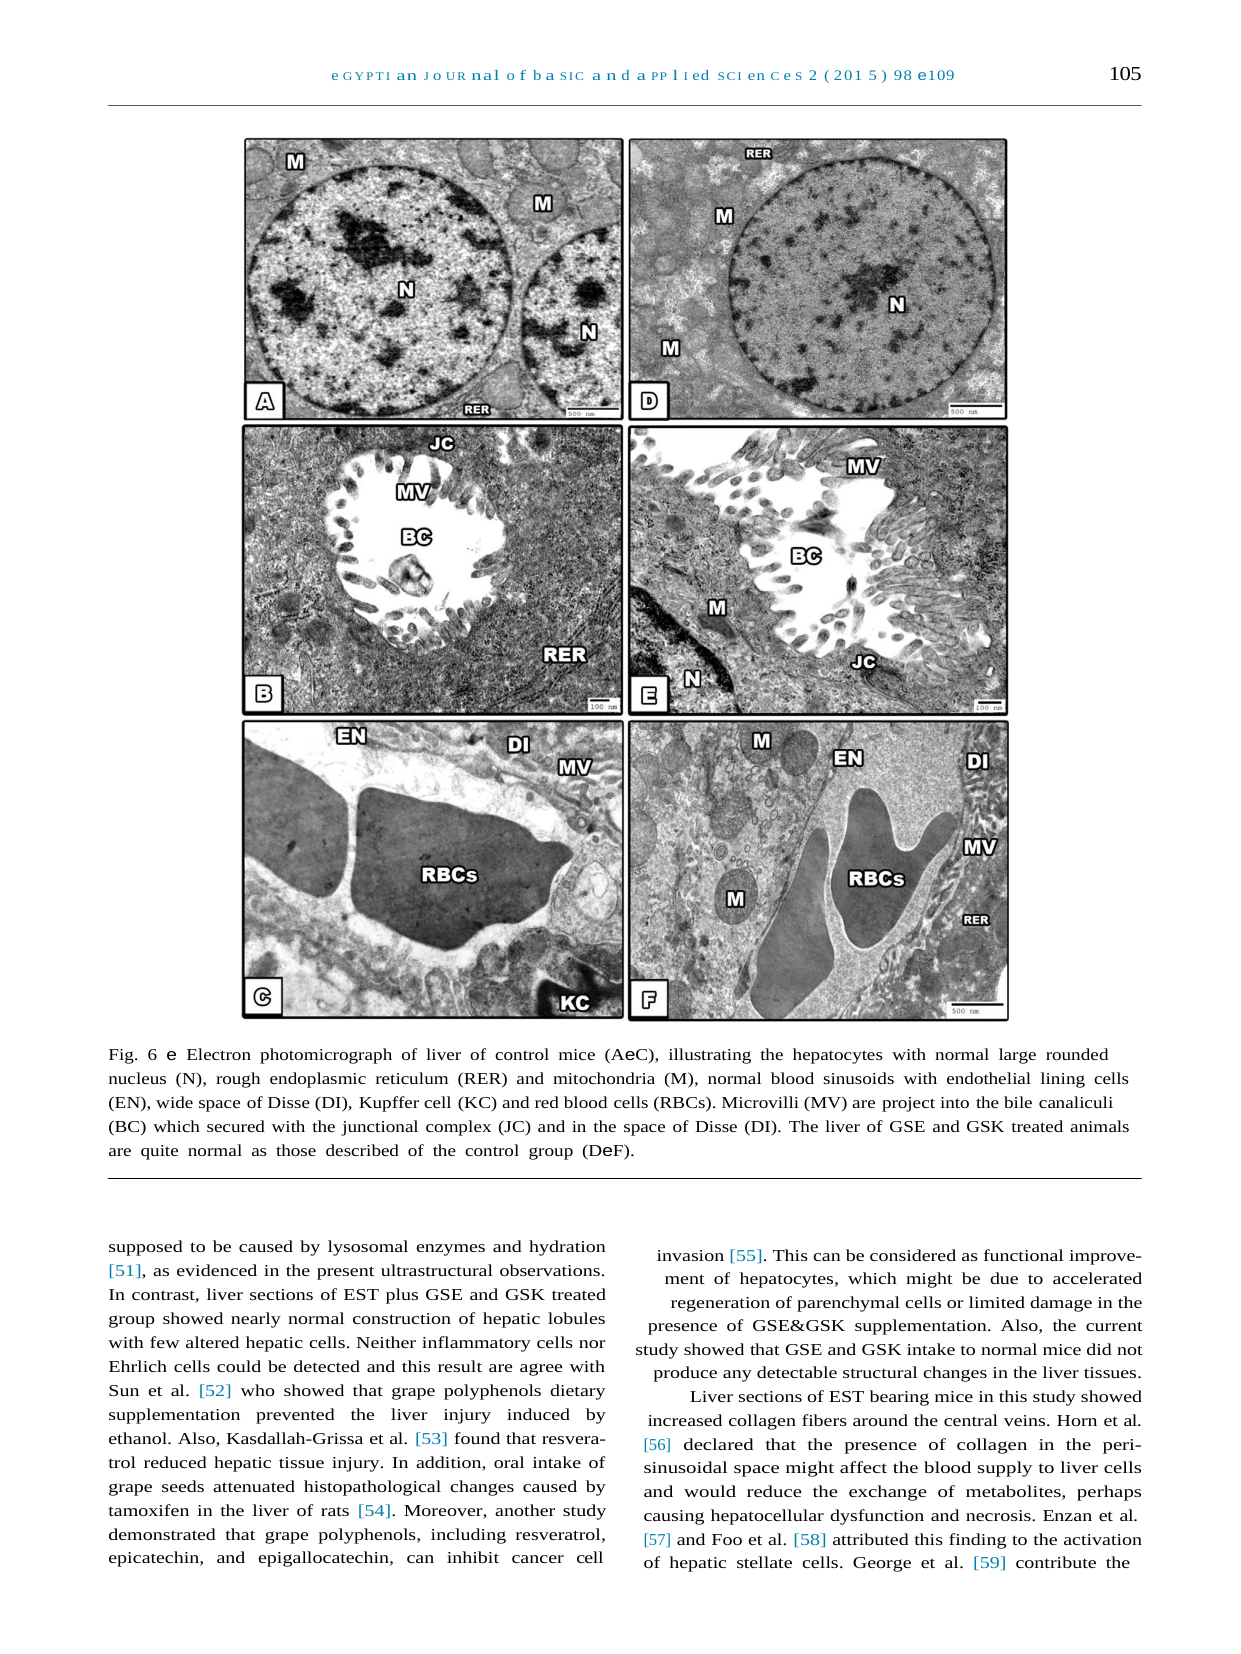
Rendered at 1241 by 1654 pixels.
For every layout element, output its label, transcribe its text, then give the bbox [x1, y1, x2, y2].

text invasion [55]. This can be considered as functional improve- ment of hepatocytes, which might be due to accelerated regeneration of parenchymal cells or limited damage in the presence of GSE&GSK supplementation. Also, the current study showed that GSE and GSK intake to normal mice did not produce any detectable structural changes in the liver tissues. Liver sections of EST bearing mice in this study showed increased collagen fibers around the central veins. Horn et al. [623, 1246, 1142, 1429]
picture [445, 72, 454, 80]
picture [737, 1250, 744, 1256]
list and Foo et al. [58] attributed this finding to the activation of hepatic stellate cells. George et al. [59] contribute the [643, 1529, 1142, 1572]
picture [771, 72, 778, 80]
picture [116, 1265, 123, 1271]
picture [809, 70, 815, 78]
picture [904, 70, 910, 80]
text supposed to be caused by lysosomal enzymes and hydration [51], as evidenced in the present ultrastructural observations. In contrast, liver sections of EST plus GSE and GSK treated group showed nearly normal construction of hepatic lobules with few altered hepatic cells. Neither inflammatory cells nor Ehrlich cells could be detected and this result are agree with Sun et al. [52] who showed that grape polyphenols dietary supplementation prevented the liver injury induced by ethanol. Also, Kasdallah-Grissa et al. [53] found that resvera- trol reduced hepatic tissue injury. In addition, oral intake of grape seeds attenuated histopathological changes caused by tamoxifen in the liver of rats [54]. Moreover, another study demonstrated that grape polyphenols, including resveratrol, epicatechin, and epigallocatechin, can inhibit cancer cell [108, 1237, 606, 1567]
picture [727, 72, 734, 80]
picture [365, 1505, 372, 1511]
picture [1000, 1556, 1004, 1570]
text e gypti an j o ur nal o f b a sic a n d a pp l i ed sci en c e s 2 ( 201 5 ) 98 e109 105 [331, 62, 1153, 85]
picture [534, 70, 538, 80]
picture [801, 1534, 808, 1540]
picture [199, 1384, 204, 1398]
picture [358, 1504, 363, 1518]
picture [206, 1385, 213, 1391]
picture [747, 1250, 754, 1256]
picture [929, 70, 933, 80]
picture [422, 1433, 429, 1439]
picture [658, 1534, 665, 1545]
picture [980, 1557, 987, 1563]
picture [623, 70, 628, 80]
picture [374, 1507, 380, 1514]
picture [385, 1504, 389, 1518]
picture [834, 70, 840, 78]
text Fig. 6 e Electron photomicrograph of liver of control mice (AeC), illustrating the hepatocytes with normal large rounded nucleus (N), rough endoplasmic reticulum (RER) and mitochondria (M), normal blood sinusoids with endothelial lining cells (EN), wide space of Disse (DI), Kupffer cell (KC) and red blood cells (RBCs). Microvilli (MV) are project into the bile canaliculi (BC) which secured with the junctional complex (JC) and in the space of Disse (DI). The liver of GSE and GSK treated animals are quite normal as those described of the control group (DeF). [108, 150, 1149, 1159]
picture [343, 72, 350, 80]
picture [651, 72, 658, 80]
picture [457, 72, 463, 80]
picture [366, 72, 373, 80]
picture [241, 137, 1009, 150]
picture [423, 72, 428, 80]
list declared that the presence of collagen in the peri- sinusoidal space might affect the blood supply to liver cells and would reduce the exchange of metabolites, perhaps causing hepatocellular dysfunction and necrosis. Enzan et al. [643, 1435, 1142, 1524]
